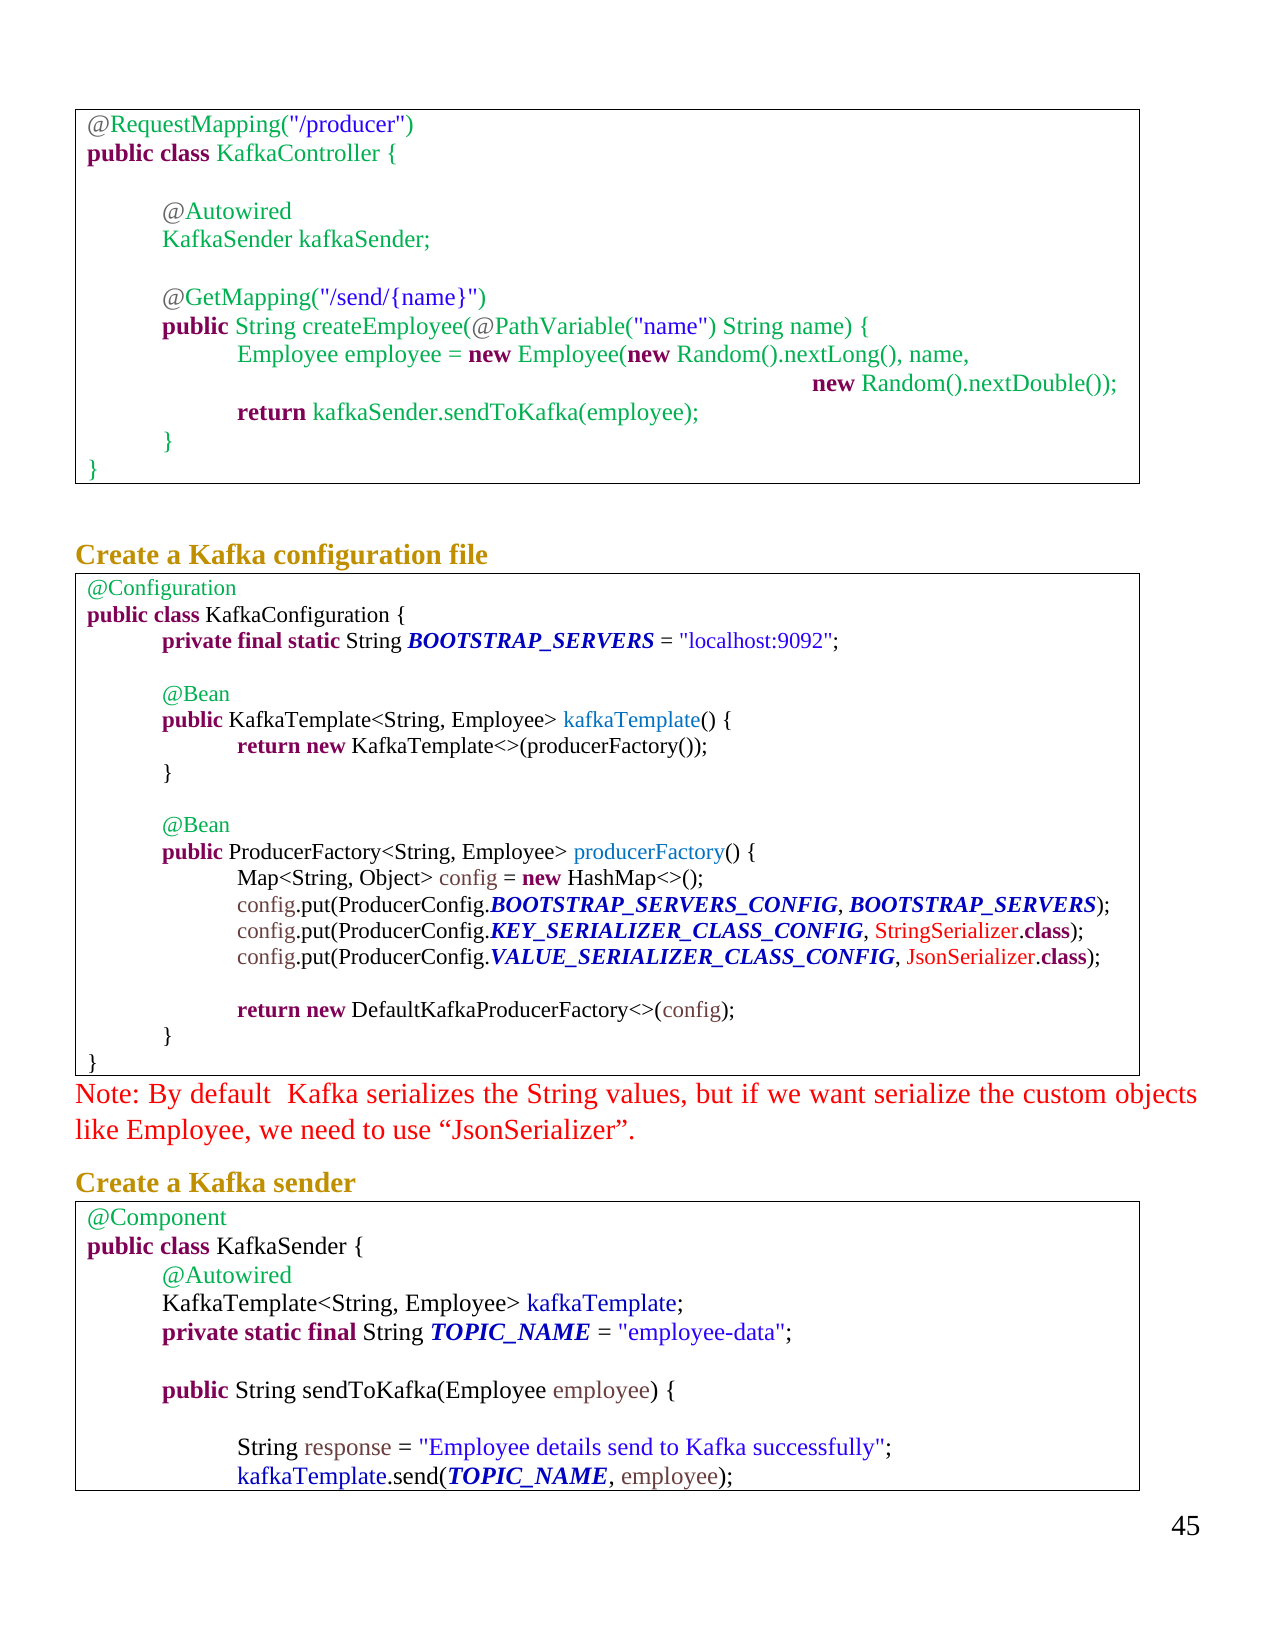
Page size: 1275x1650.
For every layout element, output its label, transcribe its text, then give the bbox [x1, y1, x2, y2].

table_header @Configuration public class KafkaConfiguration { private final static String BOOTSTRAP_SERVERS = "localhost:9092"; @Bean public KafkaTemplate<String, Employee> kafkaTemplate() { return new KafkaTemplate<>(producerFactory()); } @Bean public ProducerFactory<String, Employee> producerFactory() { Map<String, Object> config = new HashMap<>(); config.put(ProducerConfig.BOOTSTRAP_SERVERS_CONFIG, BOOTSTRAP_SERVERS); config.put(ProducerConfig.KEY_SERIALIZER_CLASS_CONFIG, StringSerializer.class); config.put(ProducerConfig.VALUE_SERIALIZER_CLASS_CONFIG, JsonSerializer.class); return new DefaultKafkaProducerFactory<>(config); } } [76, 574, 1139, 1075]
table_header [76, 110, 1139, 483]
subtitle Create a Kafka configuration file [75, 537, 1200, 571]
text Note: By default Kafka serializes the String values, but if we want serialize the custom objects like Employee, we need to use “JsonSerializer”. [75, 1076, 1200, 1146]
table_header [76, 1202, 1139, 1490]
subtitle Create a Kafka sender [75, 1165, 1200, 1199]
